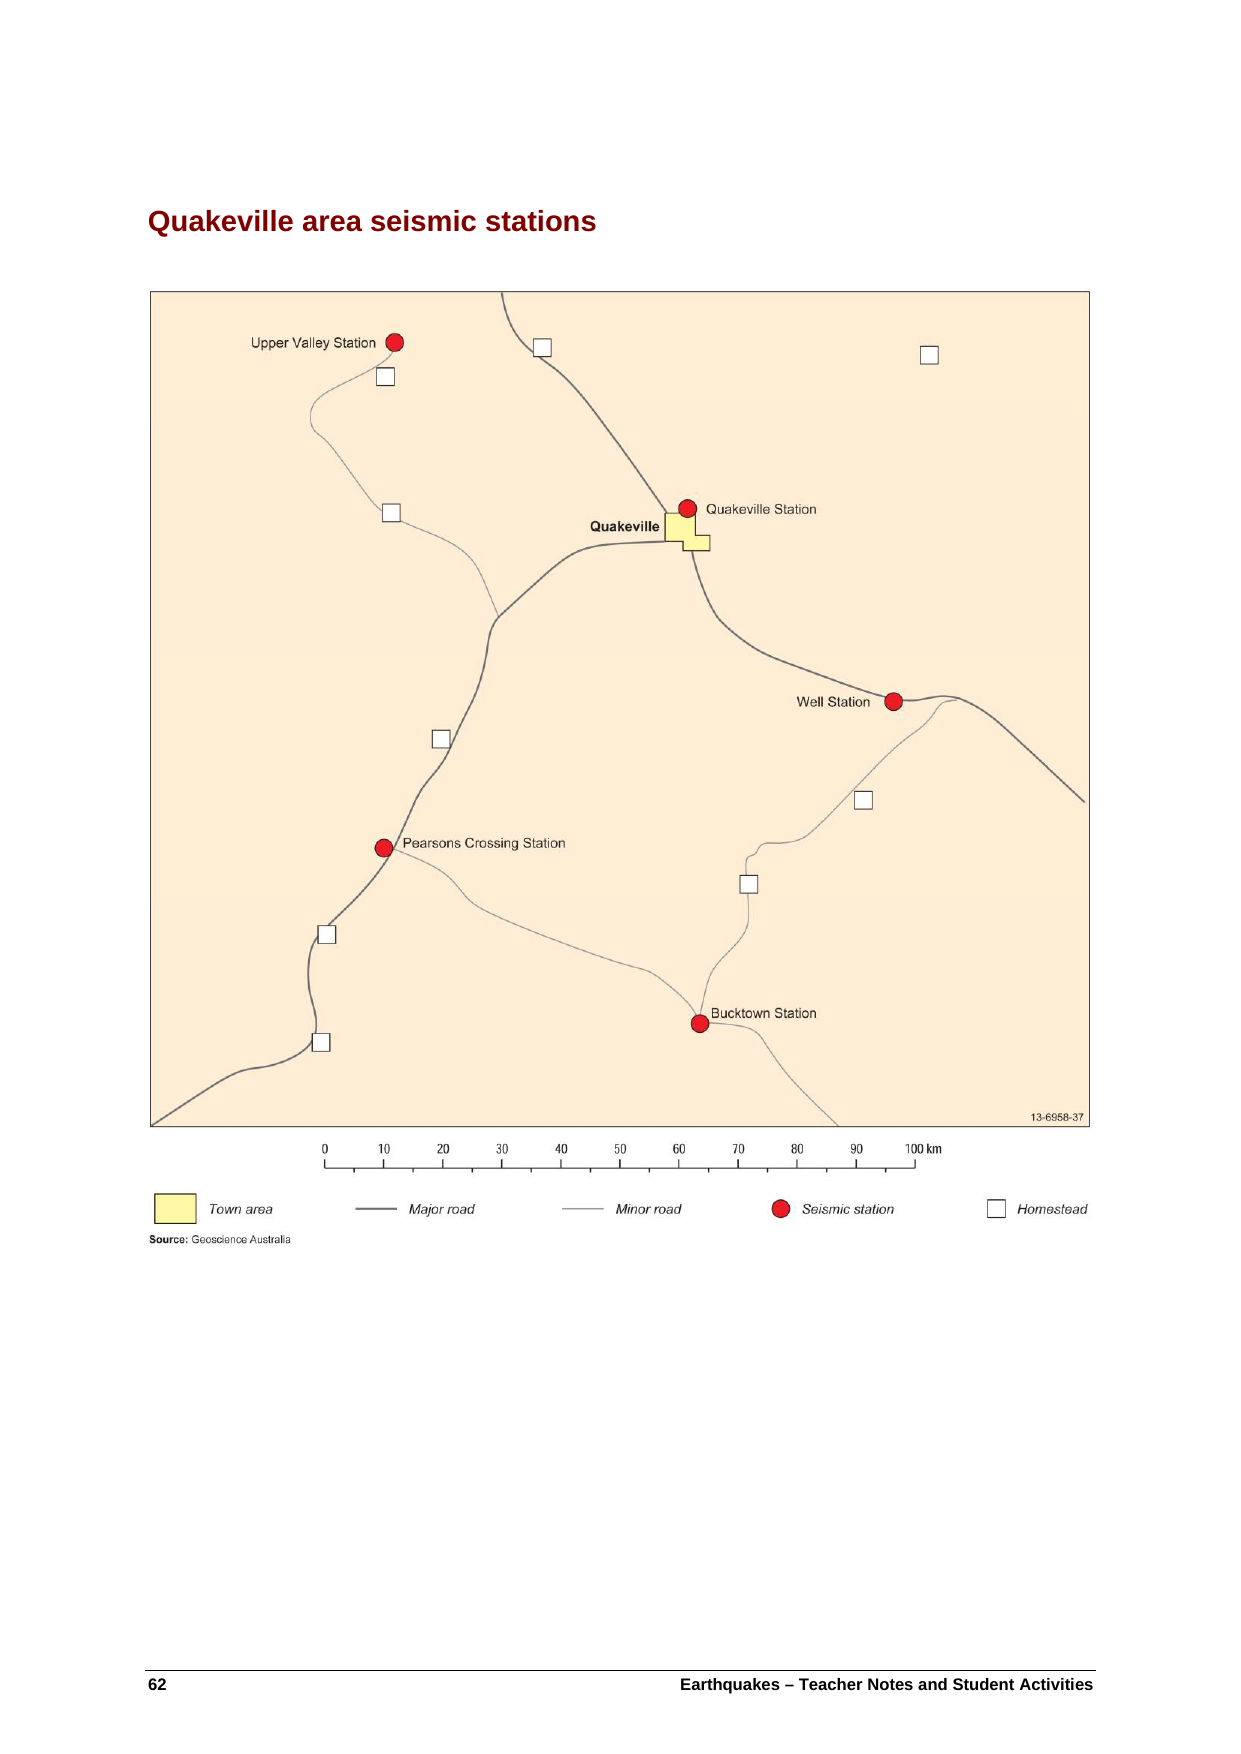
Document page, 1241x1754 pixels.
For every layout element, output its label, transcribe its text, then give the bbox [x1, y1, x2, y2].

text Quakeville area seismic stations [148, 204, 1091, 238]
picture [147, 288, 1093, 1247]
